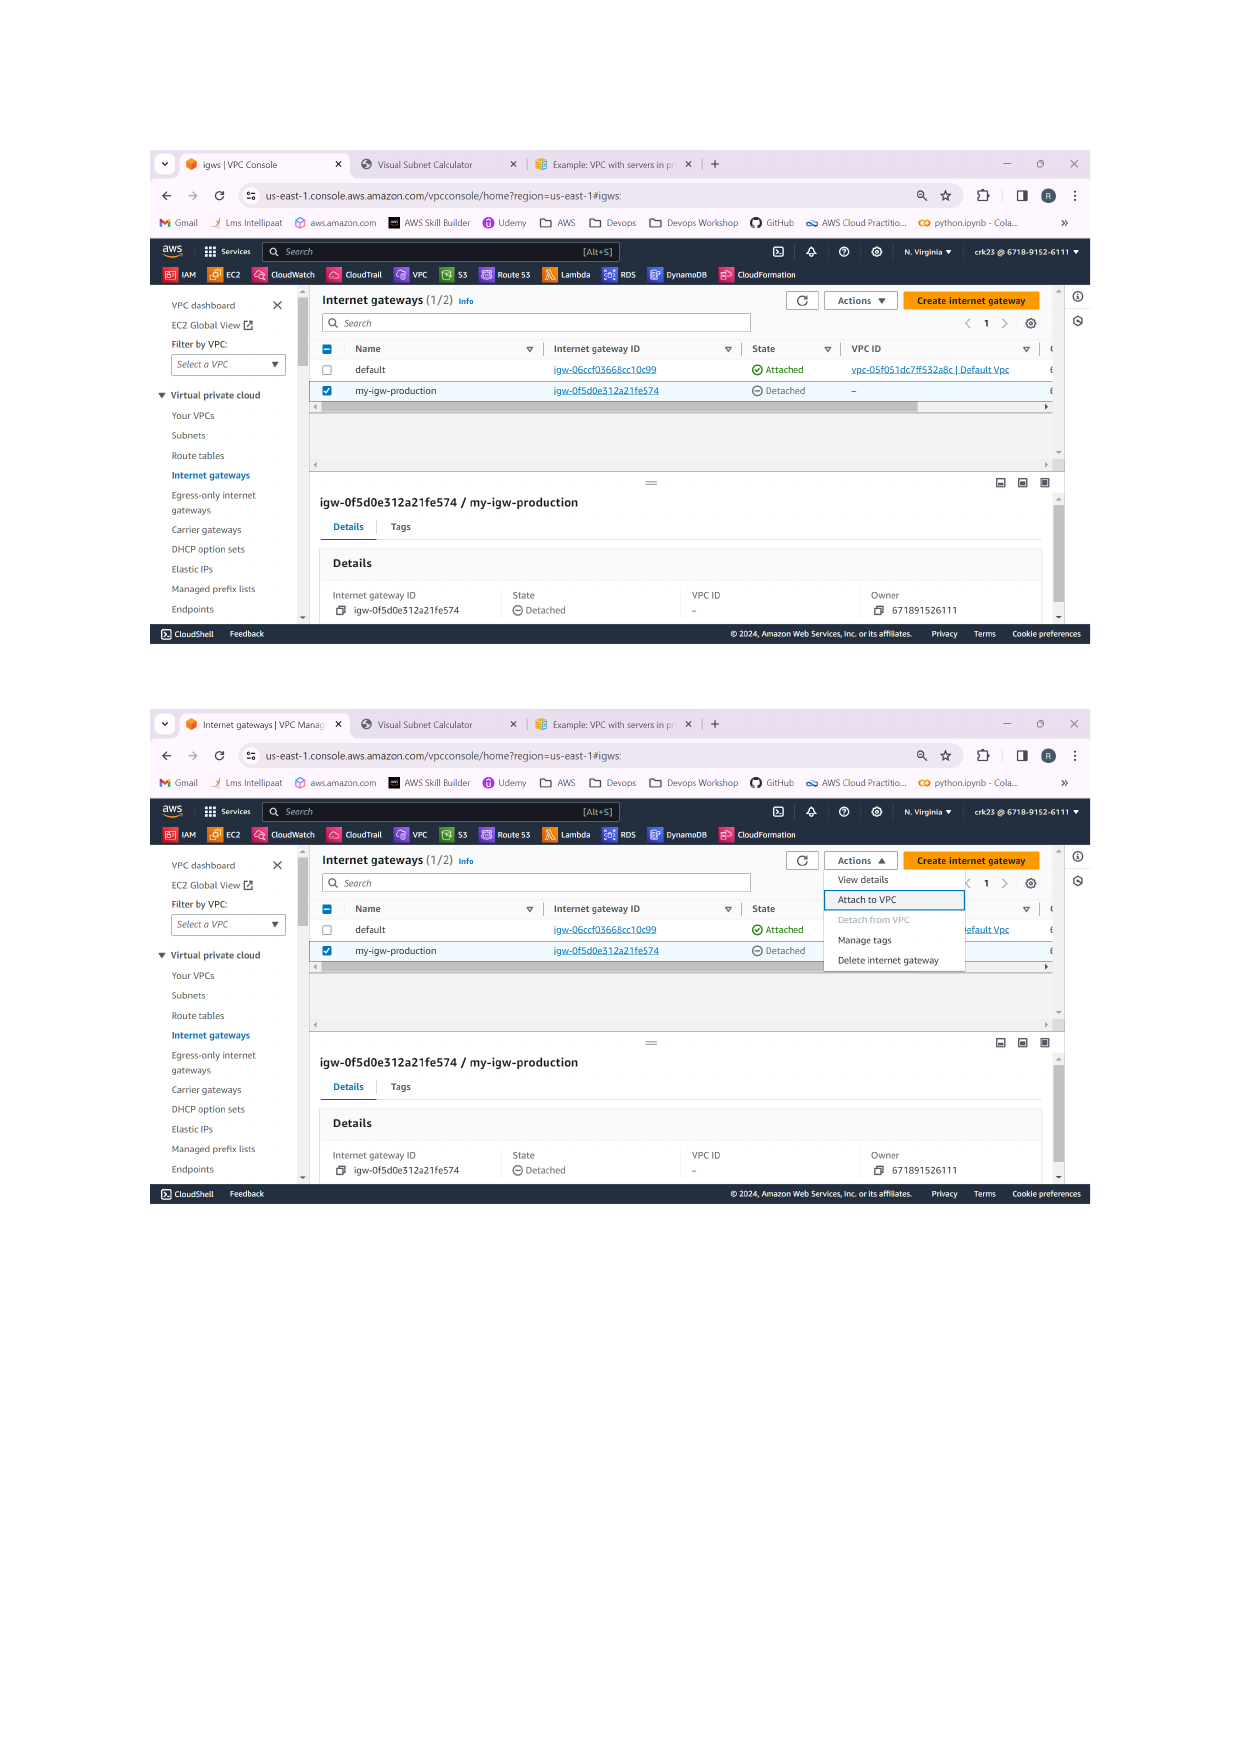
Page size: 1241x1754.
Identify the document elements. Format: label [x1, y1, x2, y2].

picture [150, 150, 1091, 644]
picture [150, 709, 1091, 1204]
